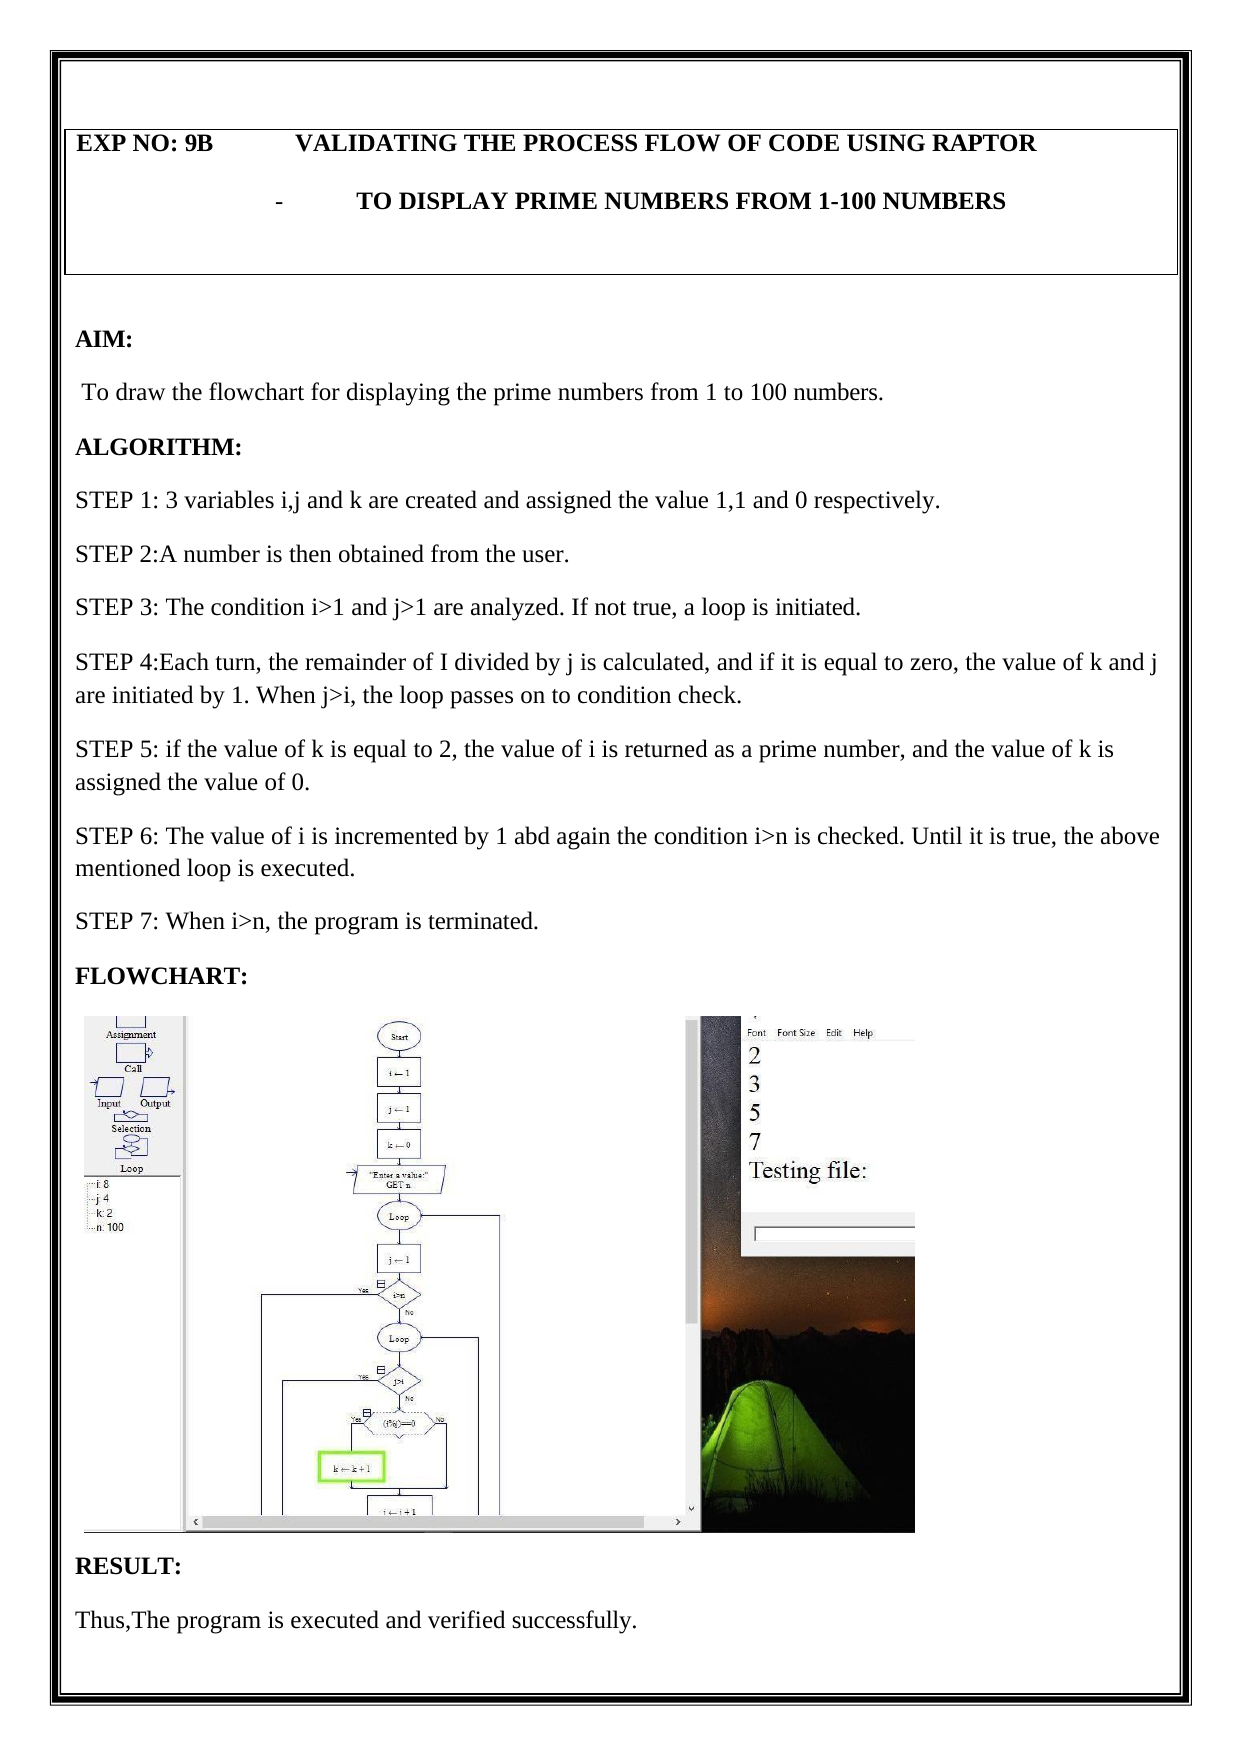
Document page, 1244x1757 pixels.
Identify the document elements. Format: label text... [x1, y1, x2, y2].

text STEP 6: The value of i is incremented by 1 abd again the condition i>n is checked. Until it is true, the above mentioned loop is executed. [75, 821, 1214, 882]
subtitle AIM: [75, 324, 1214, 352]
subtitle ALGORITHM: [75, 432, 1214, 460]
text STEP 1: 3 variables i,j and k are created and assigned the value 1,1 and 0 respectively. STEP 2:A number is then obtained from the user. [75, 485, 993, 568]
picture [84, 1016, 915, 1533]
text STEP 4:Each turn, the remainder of I divided by j is calculated, and if it is equal to zero, the value of k and j are initiated by 1. When j>i, the loop passes on to condition check. [75, 647, 1165, 709]
text To draw the flowchart for displaying the prime numbers from 1 to 100 numbers. [81, 377, 1214, 406]
text STEP 5: if the value of k is equal to 2, the value of i is returned as a prime number, and the value of k is assigned the value of 0. [75, 734, 1155, 796]
text Thus,The program is executed and verified successfully. [75, 1605, 1214, 1634]
text RESULT: [75, 1551, 1214, 1580]
text STEP 7: When i>n, the program is terminated. [75, 906, 1214, 935]
text STEP 3: The condition i>1 and j>1 are analyzed. If not true, a loop is initiated. [75, 593, 1214, 621]
subtitle FLOWCHART: [75, 961, 1214, 989]
